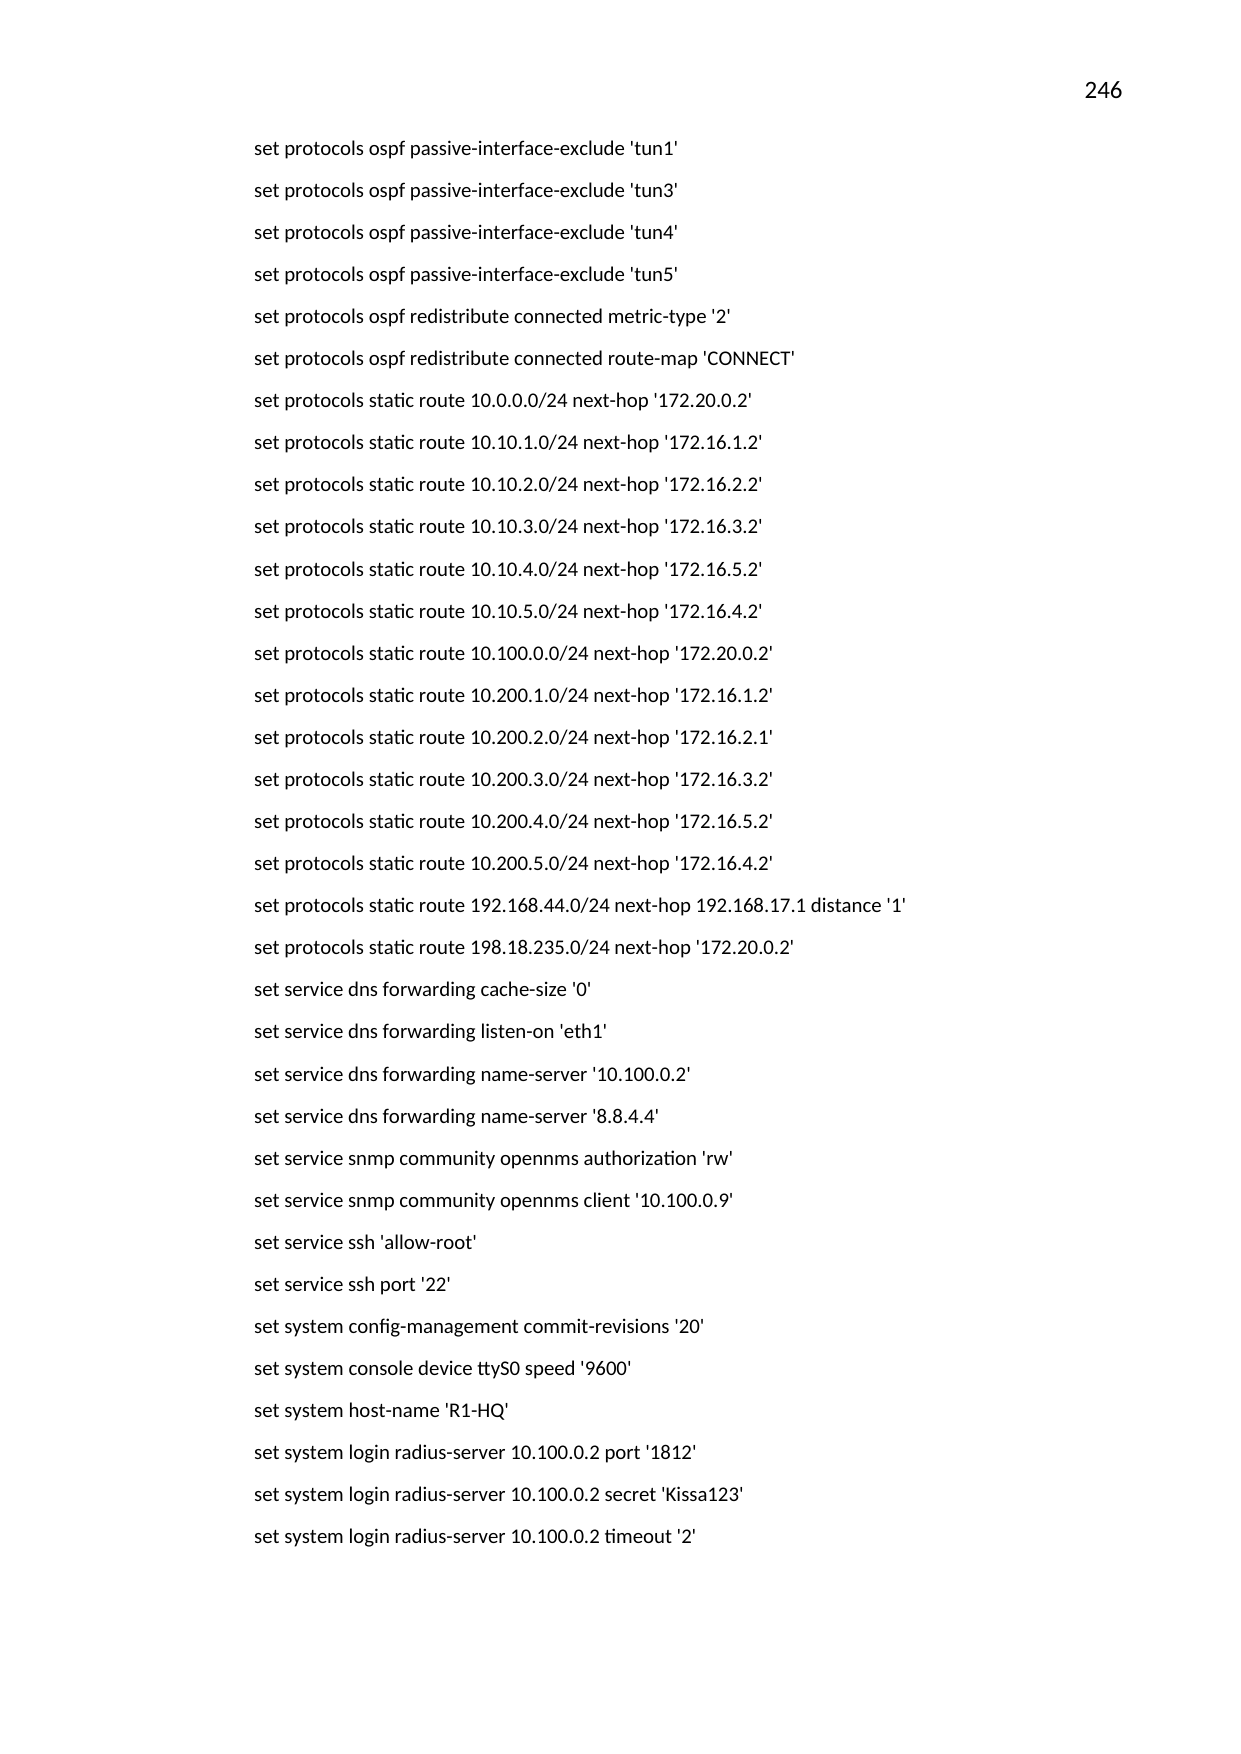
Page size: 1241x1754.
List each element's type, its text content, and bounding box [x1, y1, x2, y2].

text set system login radius-server 10.100.0.2 timeout '2' [254, 1524, 1122, 1549]
text set protocols static route 10.200.3.0/24 next-hop '172.16.3.2' [254, 766, 1122, 792]
text set system host-name 'R1-HQ' [254, 1397, 1122, 1423]
text set protocols ospf passive-interface-exclude 'tun5' [254, 261, 1122, 287]
text set protocols static route 10.10.5.0/24 next-hop '172.16.4.2' [254, 598, 1122, 623]
text set protocols static route 10.10.2.0/24 next-hop '172.16.2.2' [254, 472, 1122, 497]
text set service snmp community opennms client '10.100.0.9' [254, 1187, 1122, 1212]
text set system login radius-server 10.100.0.2 secret 'Kissa123' [254, 1482, 1122, 1507]
text set service ssh port '22' [254, 1271, 1122, 1297]
text set protocols static route 10.200.5.0/24 next-hop '172.16.4.2' [254, 850, 1122, 876]
text set protocols static route 192.168.44.0/24 next-hop 192.168.17.1 distance '1' [254, 892, 1122, 918]
text set system login radius-server 10.100.0.2 port '1812' [254, 1439, 1122, 1465]
text set protocols static route 10.0.0.0/24 next-hop '172.20.0.2' [254, 387, 1122, 413]
text set service ssh 'allow-root' [254, 1229, 1122, 1254]
text set protocols static route 10.200.4.0/24 next-hop '172.16.5.2' [254, 808, 1122, 834]
text set protocols ospf passive-interface-exclude 'tun3' [254, 177, 1122, 202]
text set protocols static route 10.10.1.0/24 next-hop '172.16.1.2' [254, 429, 1122, 455]
text set protocols static route 10.10.3.0/24 next-hop '172.16.3.2' [254, 514, 1122, 539]
text set protocols static route 10.200.1.0/24 next-hop '172.16.1.2' [254, 682, 1122, 707]
text set protocols ospf passive-interface-exclude 'tun4' [254, 219, 1122, 244]
text set service dns forwarding cache-size '0' [254, 977, 1122, 1002]
text set protocols static route 10.10.4.0/24 next-hop '172.16.5.2' [254, 556, 1122, 581]
text set protocols ospf passive-interface-exclude 'tun1' [254, 135, 1122, 160]
text set service dns forwarding name-server '8.8.4.4' [254, 1103, 1122, 1128]
text set system config-management commit-revisions '20' [254, 1313, 1122, 1339]
text set protocols static route 10.100.0.0/24 next-hop '172.20.0.2' [254, 640, 1122, 665]
text set service dns forwarding listen-on 'eth1' [254, 1019, 1122, 1044]
text set system console device ttyS0 speed '9600' [254, 1355, 1122, 1381]
text set service snmp community opennms authorization 'rw' [254, 1145, 1122, 1170]
text set protocols static route 198.18.235.0/24 next-hop '172.20.0.2' [254, 934, 1122, 960]
text set service dns forwarding name-server '10.100.0.2' [254, 1061, 1122, 1086]
text set protocols ospf redistribute connected metric-type '2' [254, 303, 1122, 329]
text set protocols ospf redistribute connected route-map 'CONNECT' [254, 345, 1122, 371]
text set protocols static route 10.200.2.0/24 next-hop '172.16.2.1' [254, 724, 1122, 749]
